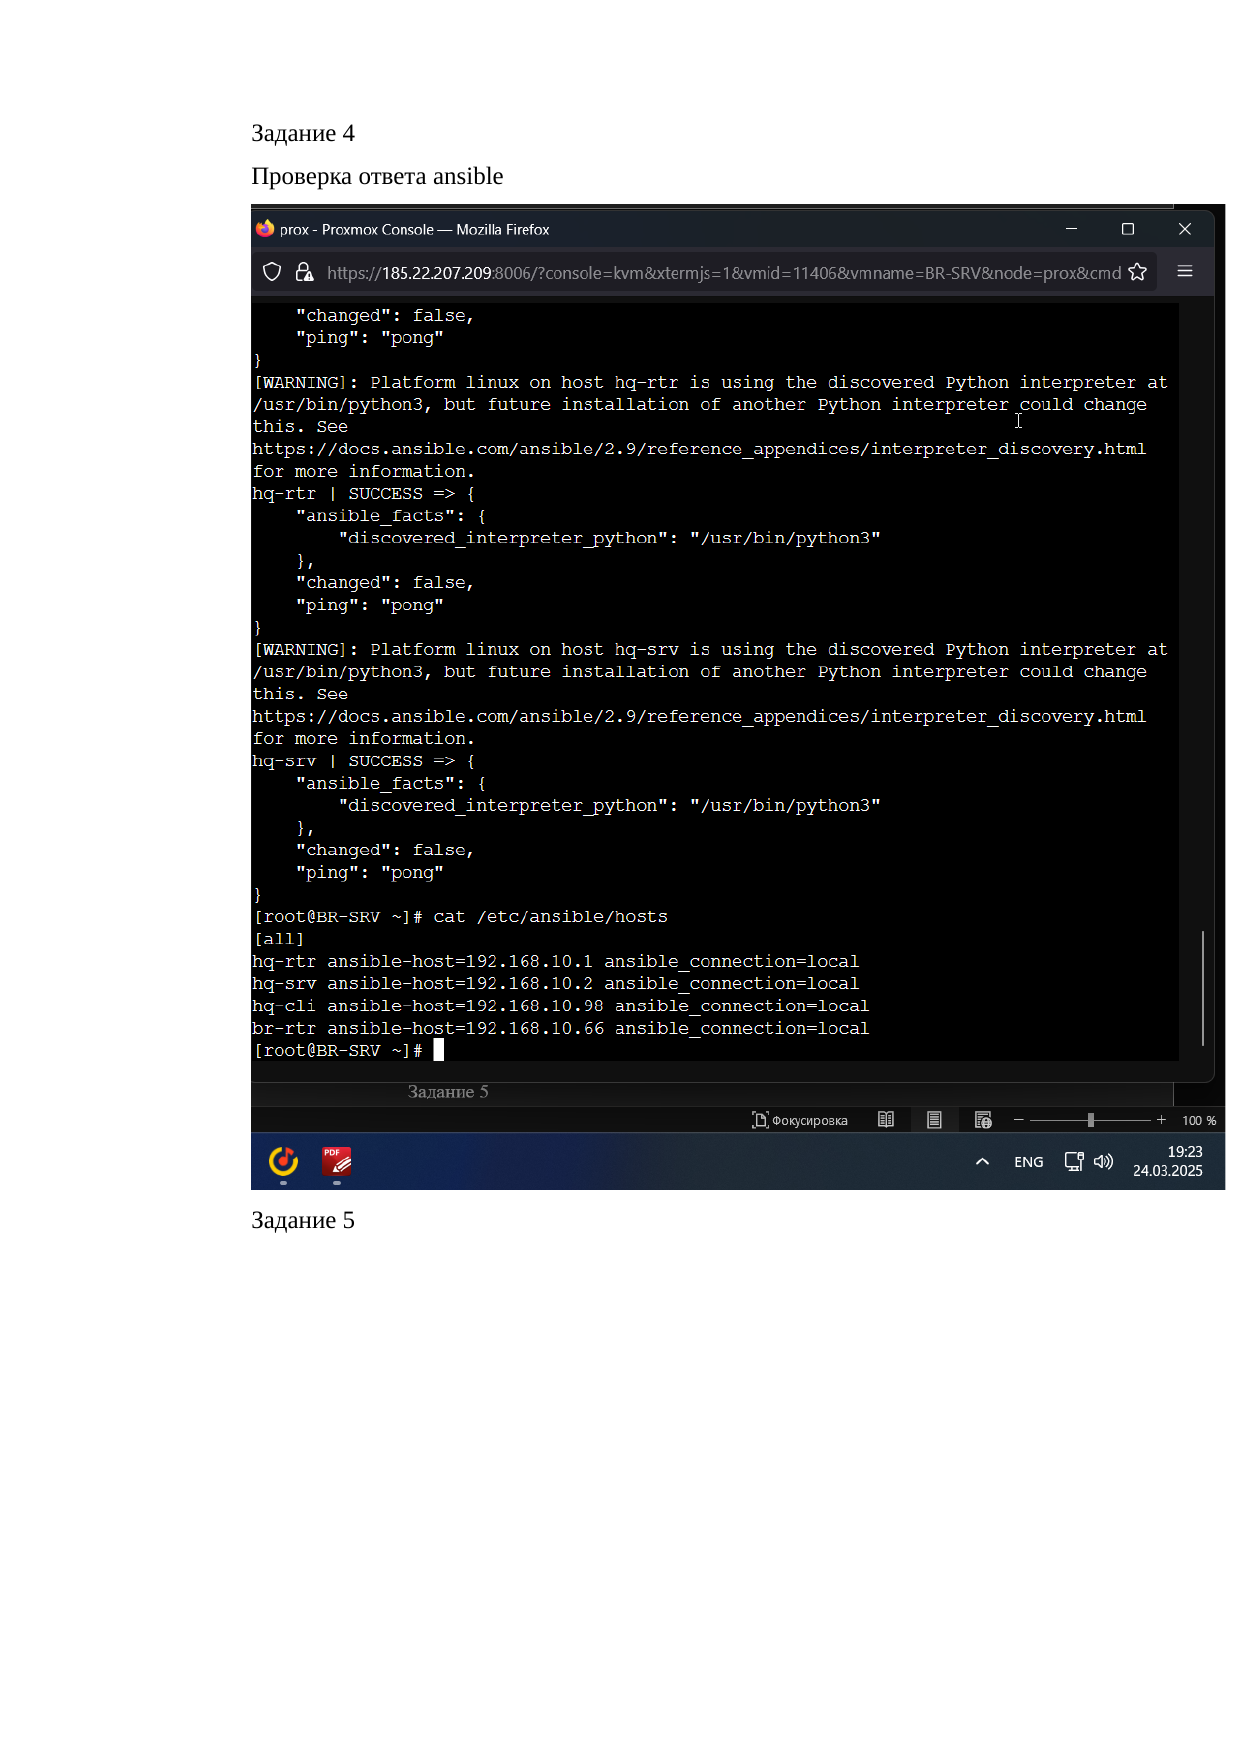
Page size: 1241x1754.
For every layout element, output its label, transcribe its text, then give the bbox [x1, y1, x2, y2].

text Задание 5 [177, 1205, 1152, 1234]
text Проверка ответа ansible [177, 161, 1152, 190]
text Задание 4 [177, 118, 1152, 147]
picture [251, 204, 1226, 1190]
